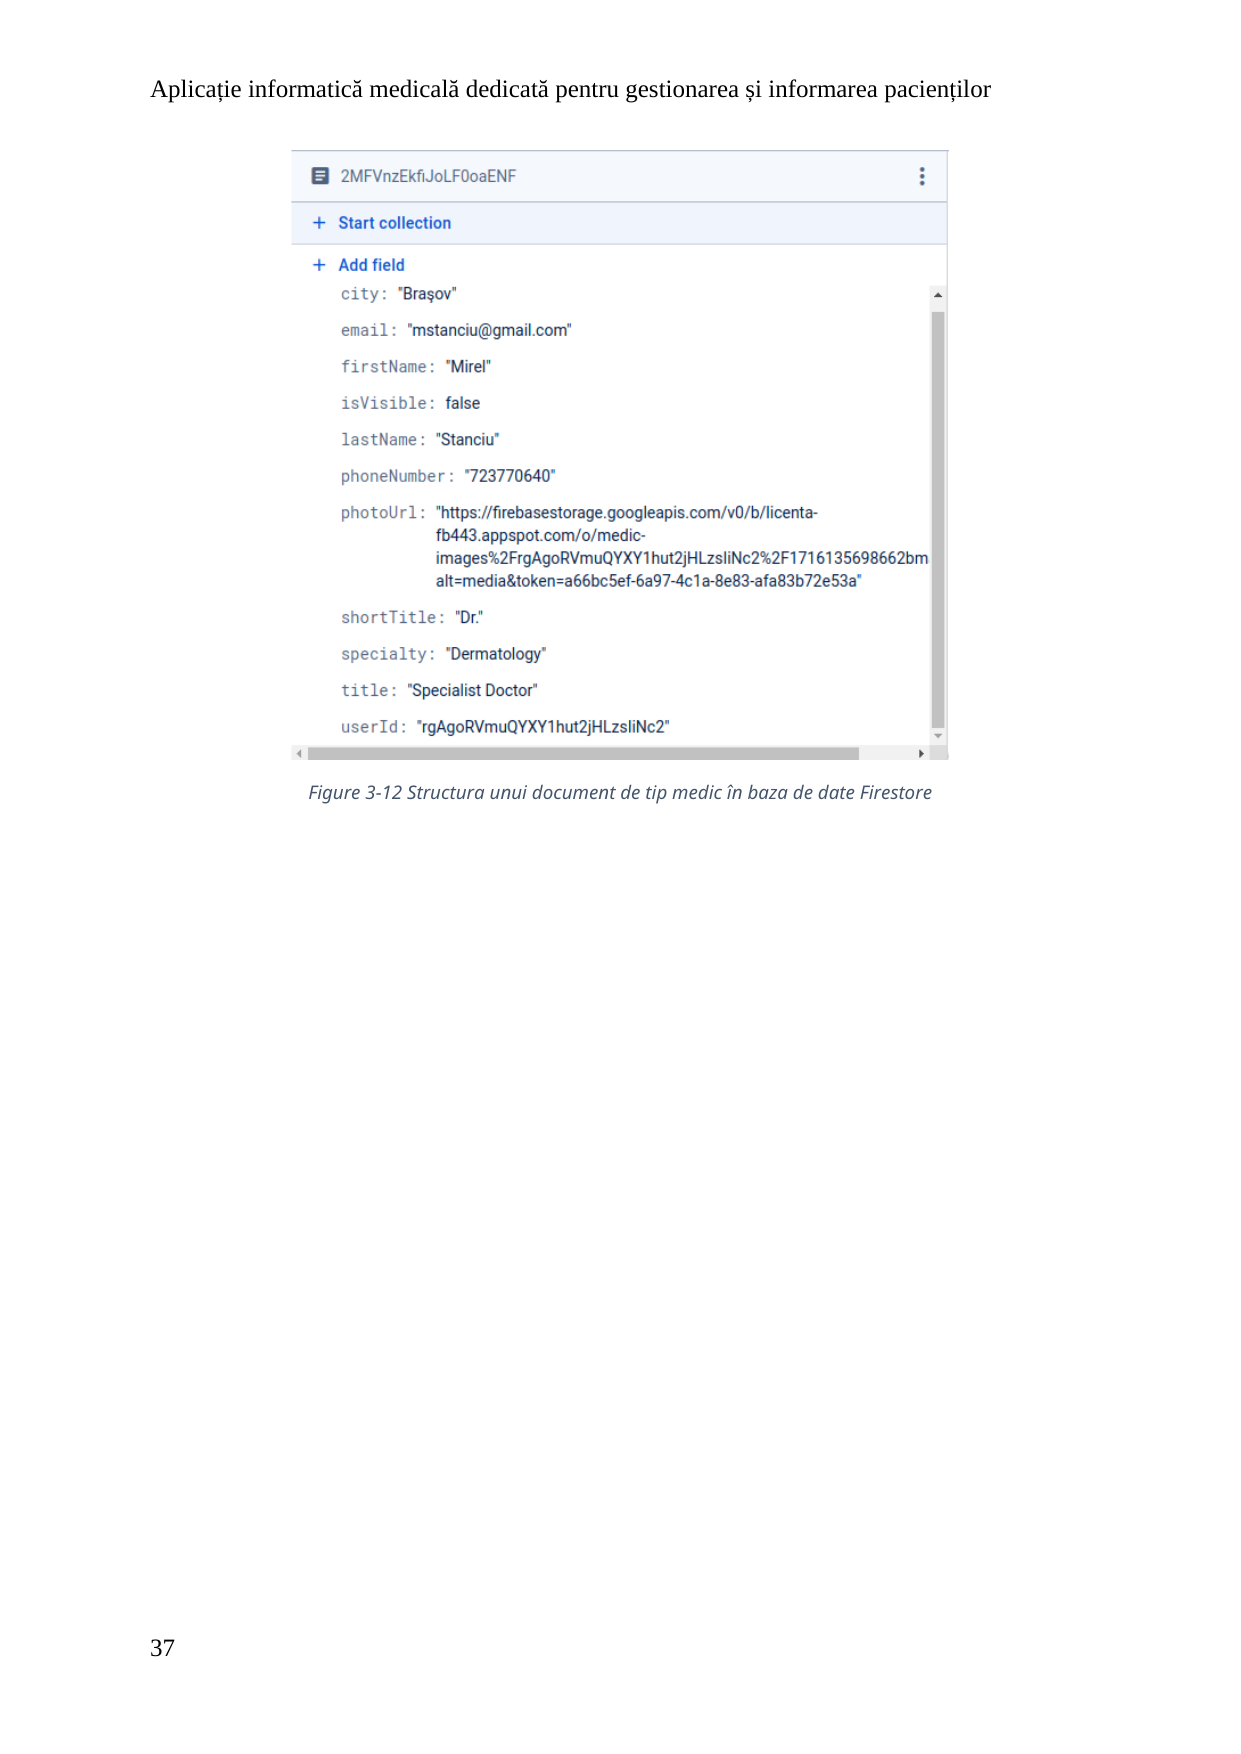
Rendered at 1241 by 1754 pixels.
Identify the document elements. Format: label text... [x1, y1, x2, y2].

picture [291, 150, 949, 760]
